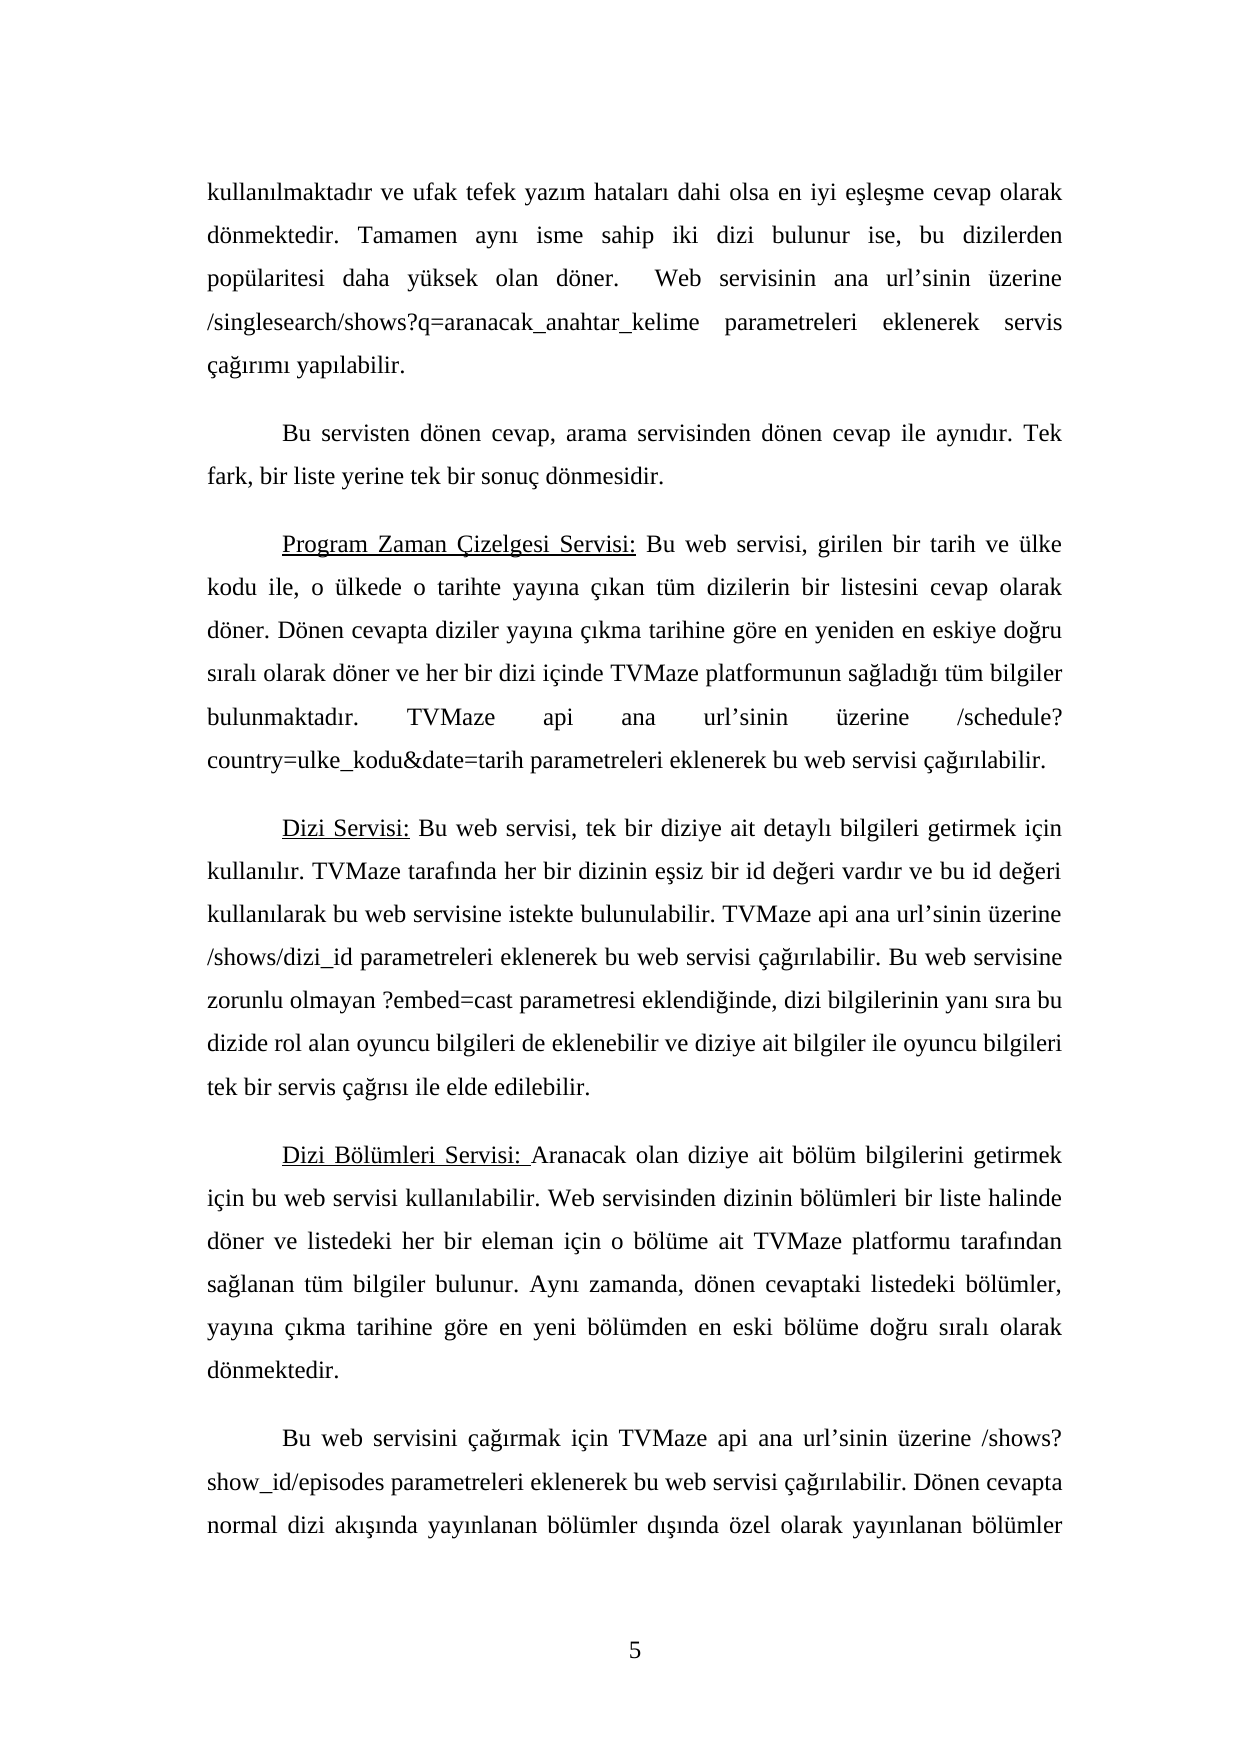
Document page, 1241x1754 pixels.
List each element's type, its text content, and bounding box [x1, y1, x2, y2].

text Program Zaman Çizelgesi Servisi: Bu web servisi, girilen bir tarih ve ülke kodu ile, o ülkede o tarihte yayına çıkan tüm dizilerin bir listesini cevap olarak döner. Dönen cevapta diziler yayına çıkma tarihine göre en yeniden en eskiye doğru sıralı olarak döner ve her bir dizi içinde TVMaze platformunun sağladığı tüm bilgiler bulunmaktadır. TVMaze api ana url’sinin üzerine /schedule?country=ulke_kodu&date=tarih parametreleri eklenerek bu web servisi çağırılabilir. [207, 529, 1063, 773]
text Dizi Servisi: Bu web servisi, tek bir diziye ait detaylı bilgileri getirmek için kullanılır. TVMaze tarafında her bir dizinin eşsiz bir id değeri vardır ve bu id değeri kullanılarak bu web servisine istekte bulunulabilir. TVMaze api ana url’sinin üzerine /shows/dizi_id parametreleri eklenerek bu web servisi çağırılabilir. Bu web servisine zorunlu olmayan ?embed=cast parametresi eklendiğinde, dizi bilgilerinin yanı sıra bu dizide rol alan oyuncu bilgileri de eklenebilir ve diziye ait bilgiler ile oyuncu bilgileri tek bir servis çağrısı ile elde edilebilir. [207, 813, 1063, 1100]
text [207, 1423, 1063, 1538]
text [207, 177, 1063, 378]
text Bu servisten dönen cevap, arama servisinden dönen cevap ile aynıdır. Tek fark, bir liste yerine tek bir sonuç dönmesidir. [207, 418, 1063, 490]
text Dizi Bölümleri Servisi: Aranacak olan diziye ait bölüm bilgilerini getirmek için bu web servisi kullanılabilir. Web servisinden dizinin bölümleri bir liste halinde döner ve listedeki her bir eleman için o bölüme ait TVMaze platformu tarafından sağlanan tüm bilgiler bulunur. Aynı zamanda, dönen cevaptaki listedeki bölümler, yayına çıkma tarihine göre en yeni bölümden en eski bölüme doğru sıralı olarak dönmektedir. [207, 1140, 1063, 1384]
